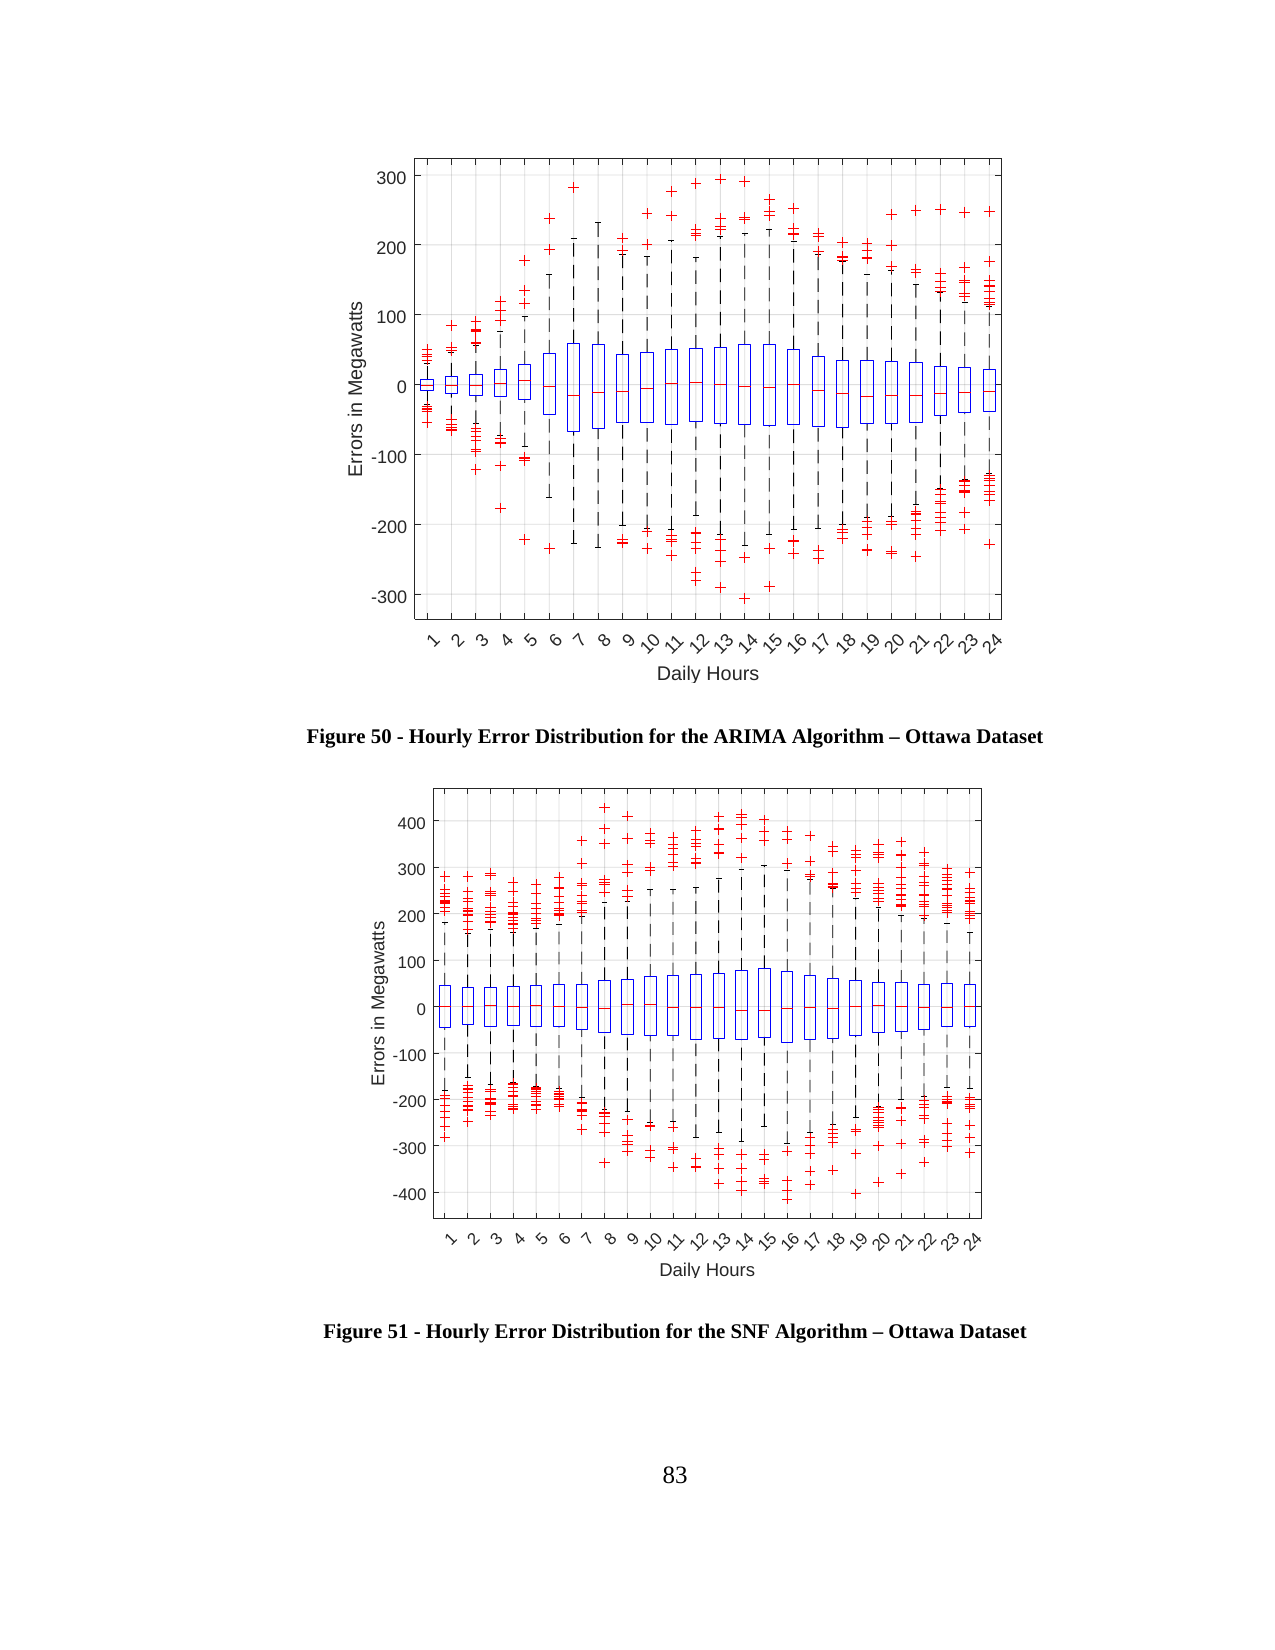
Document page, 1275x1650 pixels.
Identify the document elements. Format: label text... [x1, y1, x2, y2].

text Figure 51 - Hourly Error Distribution for the SNF Algorithm – Ottawa Dataset [225, 1319, 1125, 1343]
text Figure 50 - Hourly Error Distribution for the ARIMA Algorithm – Ottawa Dataset [225, 724, 1125, 748]
